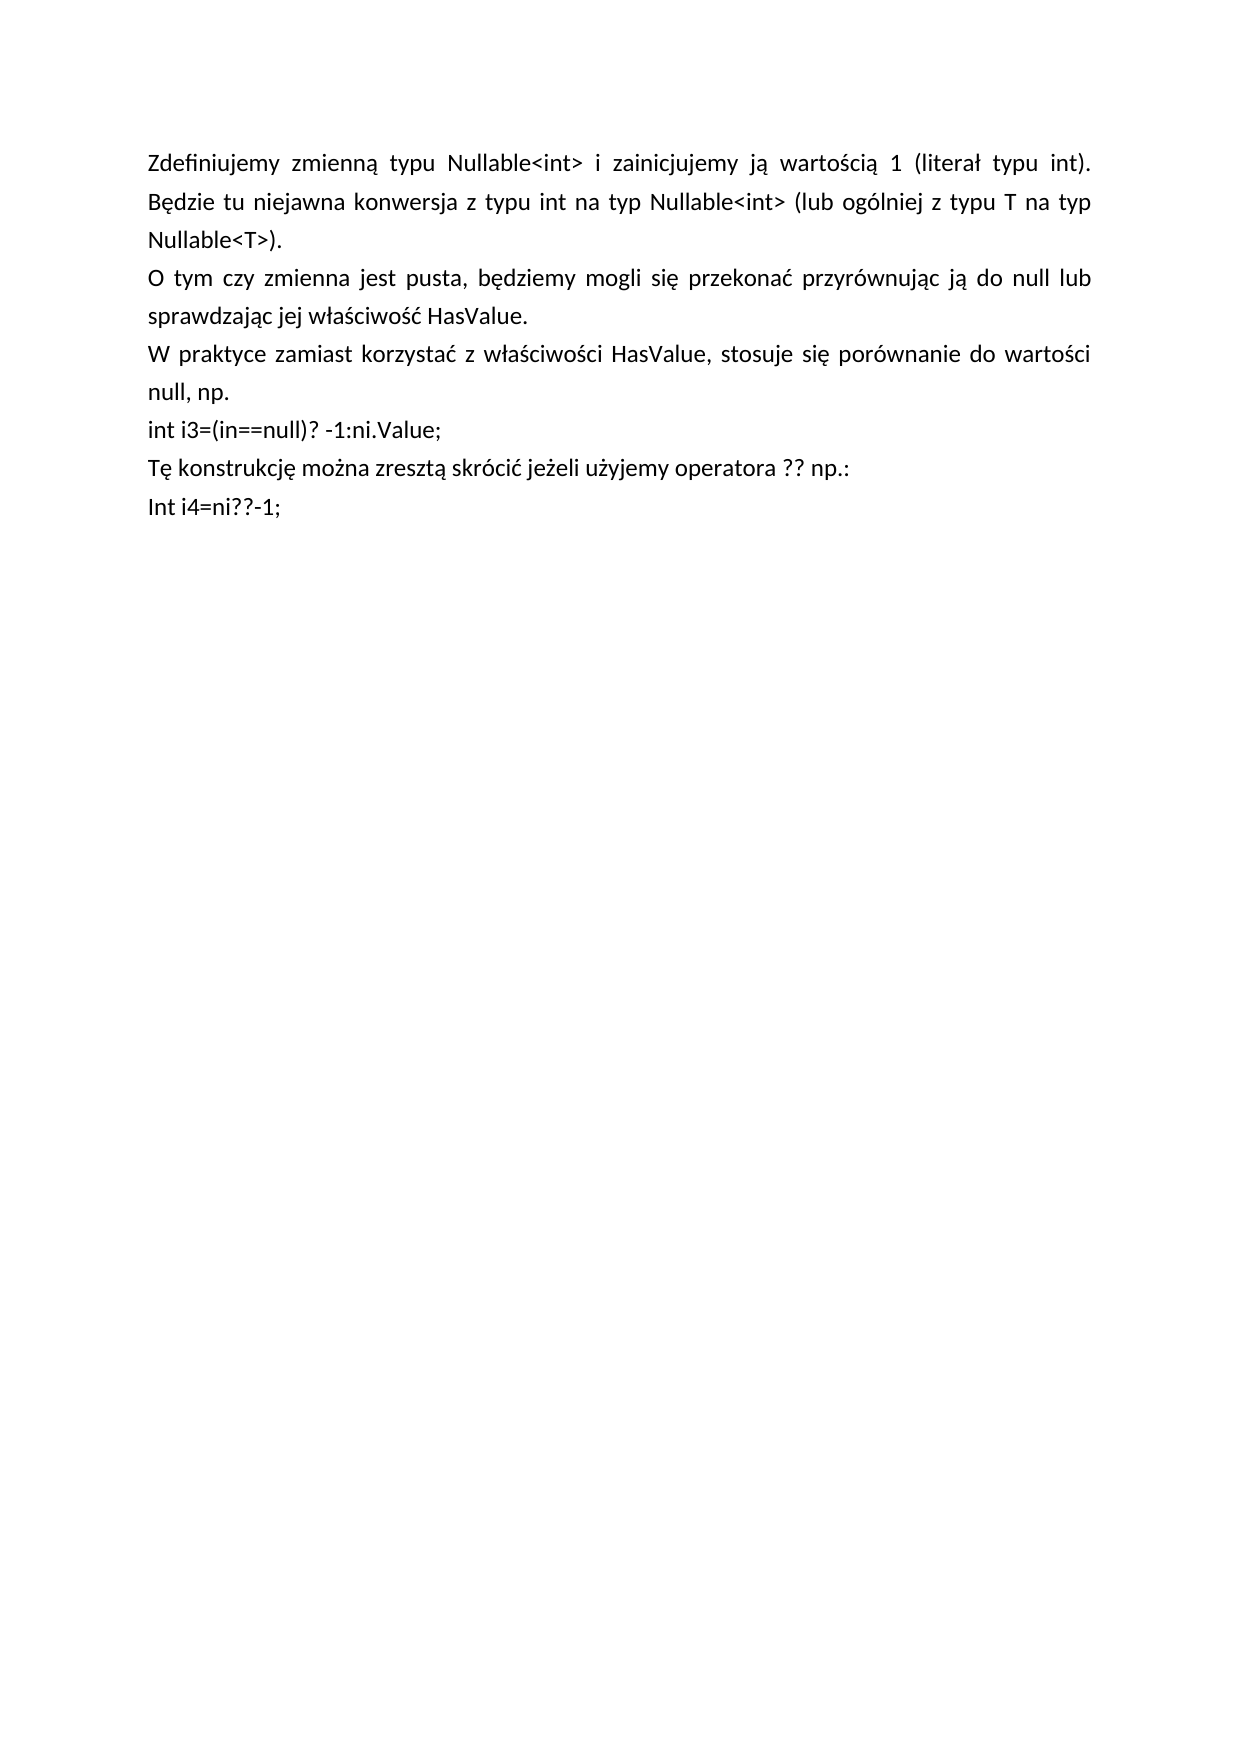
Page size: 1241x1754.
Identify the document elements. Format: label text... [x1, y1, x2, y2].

text O tym czy zmienna jest pusta, będziemy mogli się przekonać przyrównując ją do null lub sprawdzając jej właściwość HasValue. [148, 262, 1093, 331]
text Int i4=ni??-1; [148, 491, 1093, 521]
text int i3=(in==null)? -1:ni.Value; [148, 414, 1093, 445]
text Zdefiniujemy zmienną typu Nullable<int> i zainicjujemy ją wartością 1 (literał typu int). Będzie tu niejawna konwersja z typu int na typ Nullable<int> (lub ogólniej z typu T na typ Nullable<T>). [148, 148, 1093, 254]
text W praktyce zamiast korzystać z właściwości HasValue, stosuje się porównanie do wartości null, np. [148, 338, 1093, 407]
text Tę konstrukcję można zresztą skrócić jeżeli użyjemy operatora ?? np.: [148, 453, 1093, 483]
